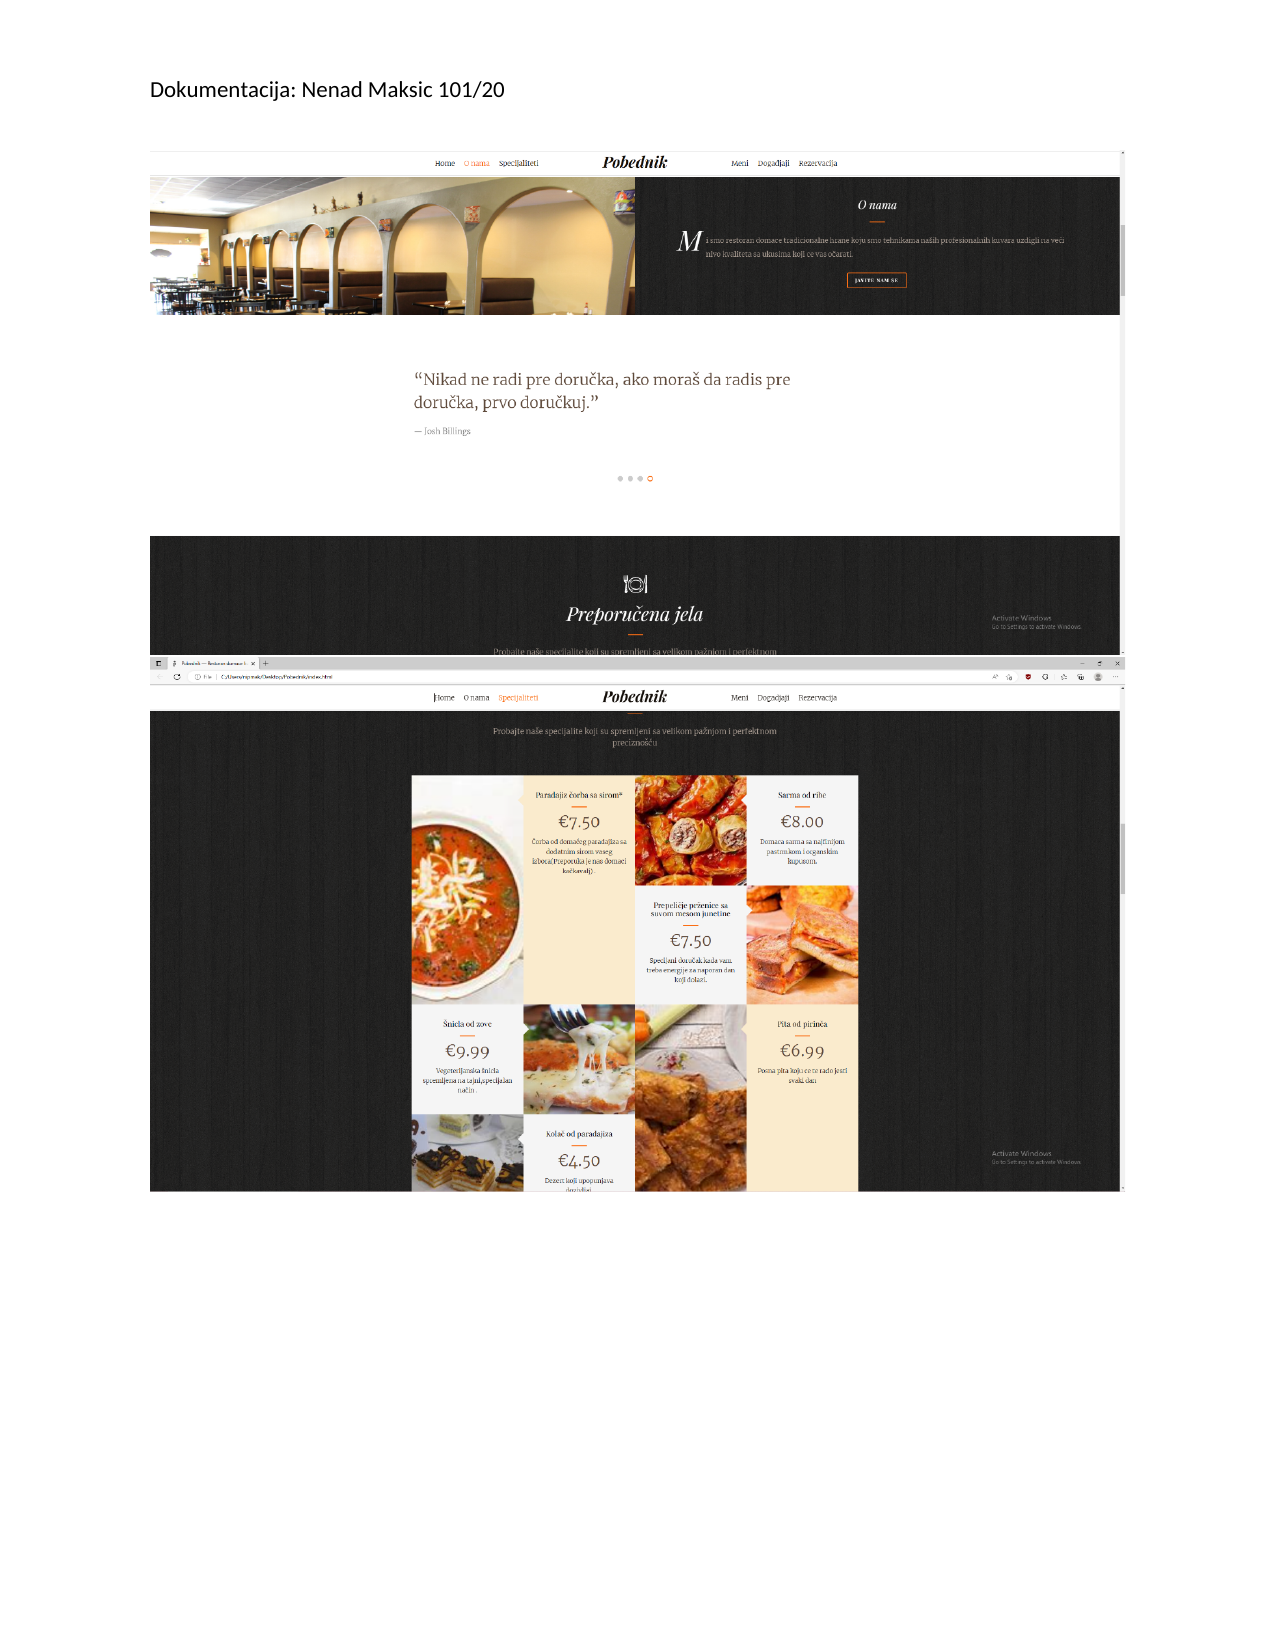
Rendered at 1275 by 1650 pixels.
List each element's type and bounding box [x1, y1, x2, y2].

picture [150, 150, 1125, 655]
picture [150, 657, 1125, 1192]
